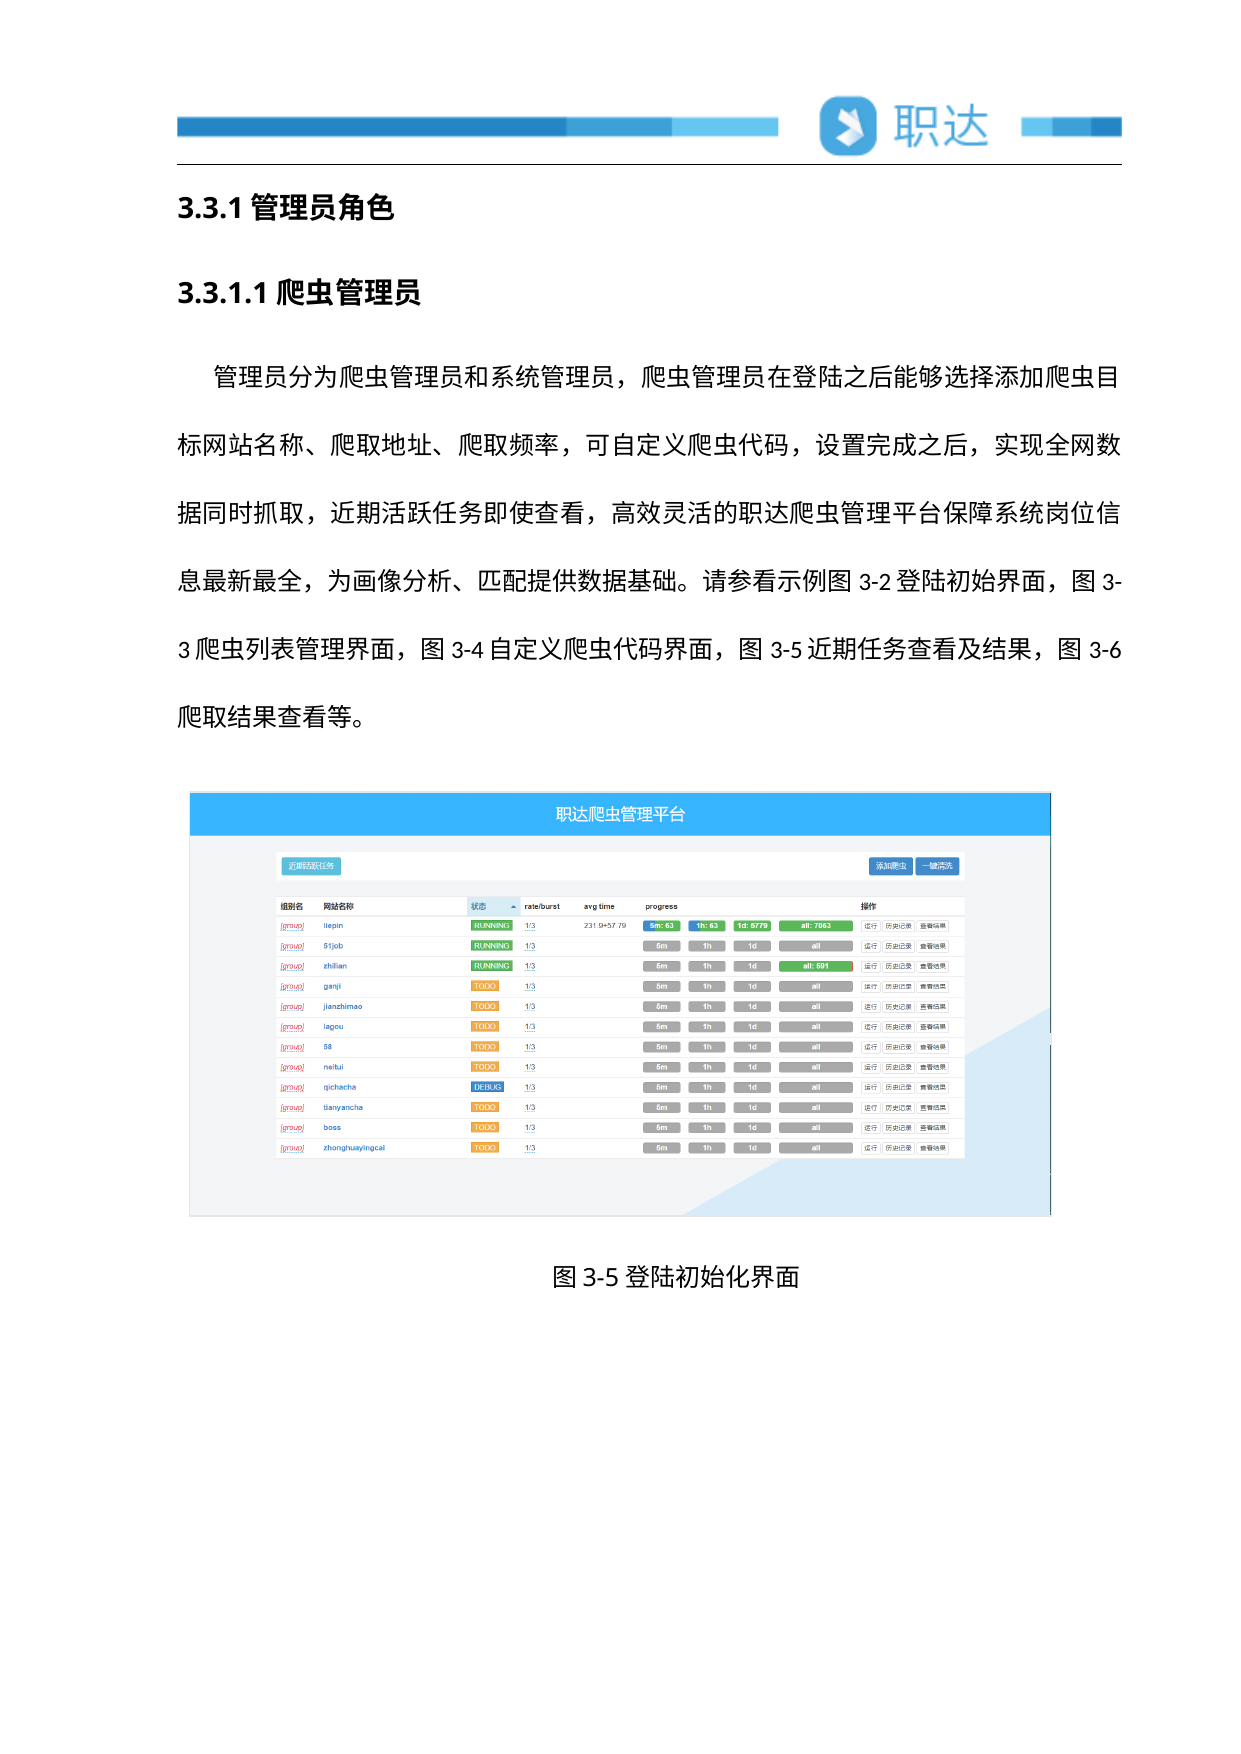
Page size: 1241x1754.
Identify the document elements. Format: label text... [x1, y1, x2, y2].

picture [177, 88, 1123, 162]
text 3.3.1.1 爬虫管理员 [177, 257, 1122, 325]
picture [190, 793, 1051, 1215]
text 3.3.1管理员角色 [177, 172, 1122, 240]
text 图3-5 登陆初始化界面 [177, 1242, 1122, 1309]
text 管理员分为爬虫管理员和系统管理员，爬虫管理员在登陆之后能够选择添加爬虫目标网站名称、爬取地址、爬取频率，可自定义爬虫代码，设置完成之后，实现全网数据同时抓取，近期活跃任务即使查看，高效灵活的职达爬虫管理平台保障系统岗位信息最新最全，为画像分析、匹配提供数据基础。请参看示例图3-2登陆初始界面，图3-3爬虫列表管理界面，图3-4自定义爬虫代码界面，图3-5近期任务查看及结果，图3-6爬取结果查看等。 [177, 342, 1122, 749]
